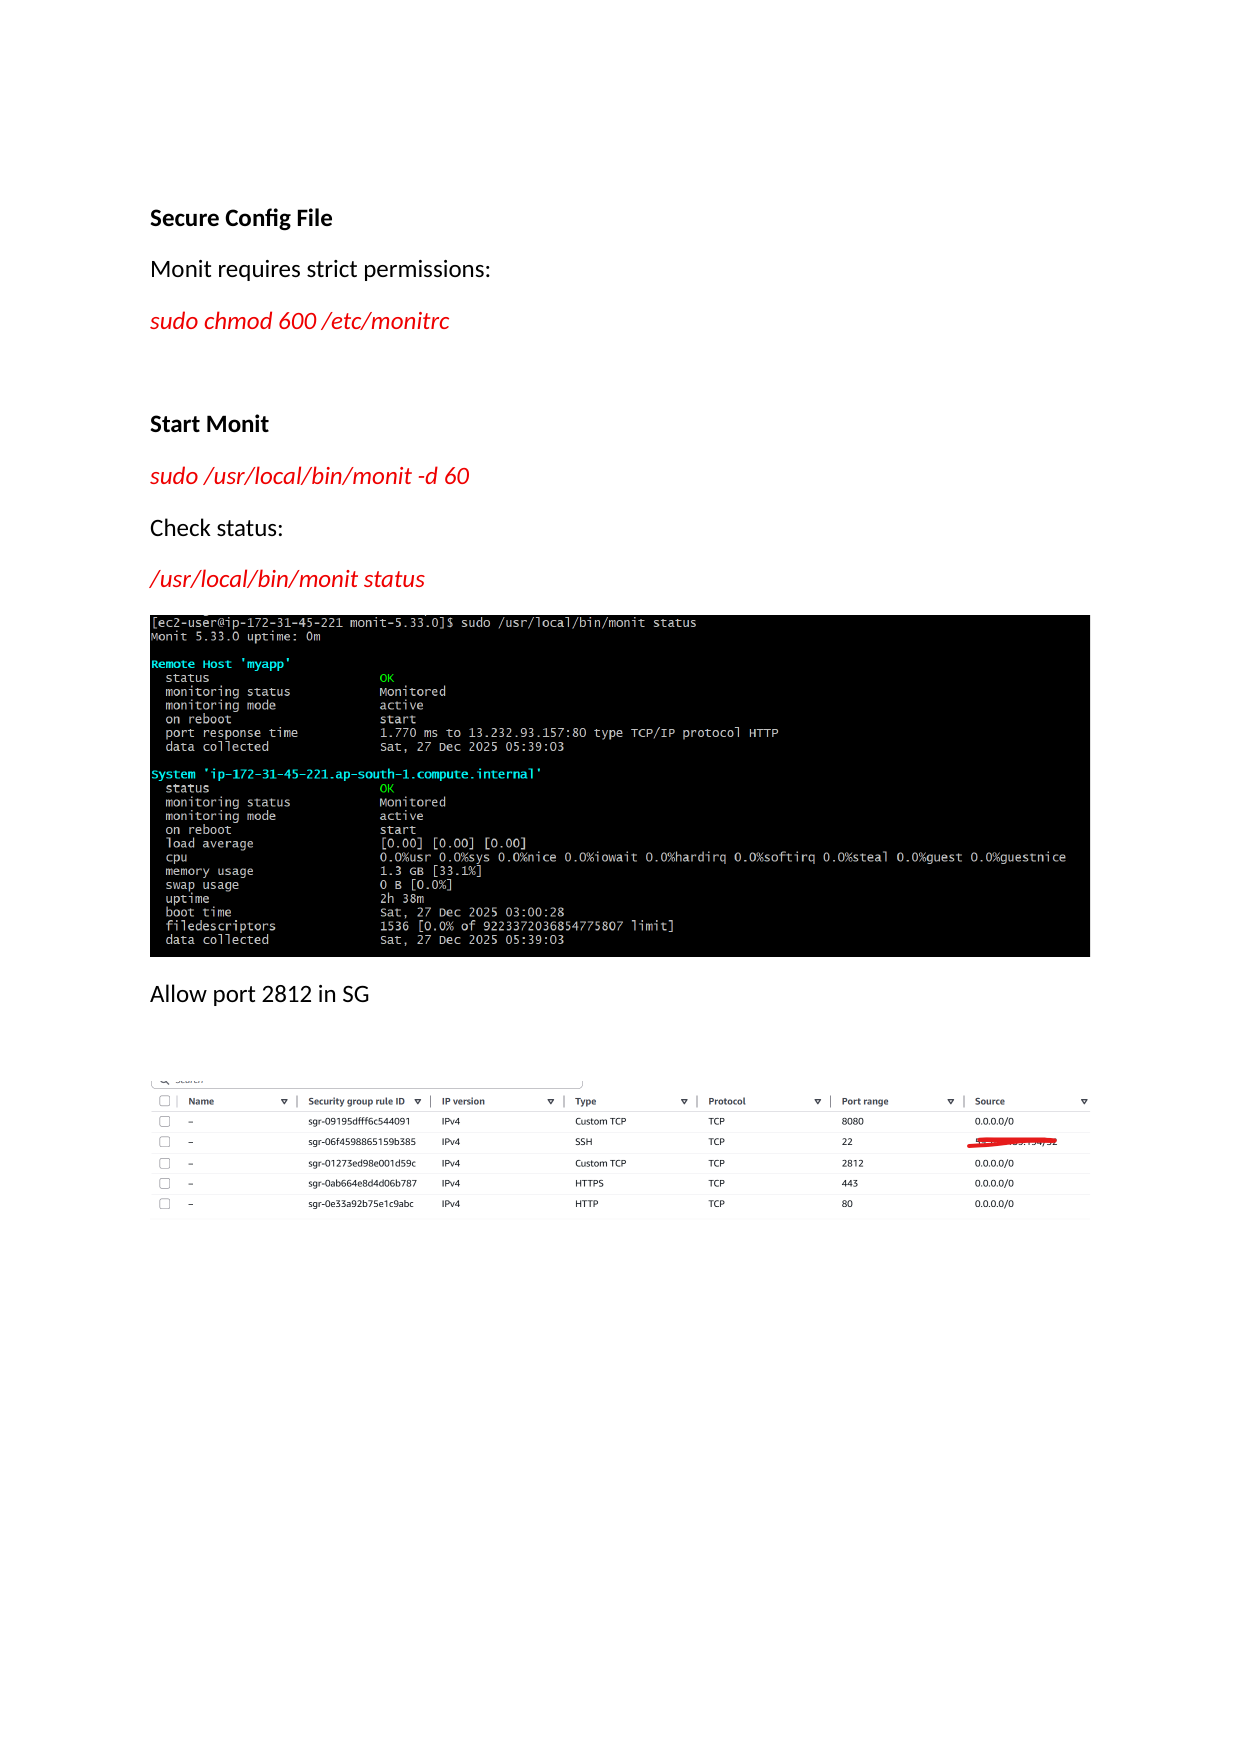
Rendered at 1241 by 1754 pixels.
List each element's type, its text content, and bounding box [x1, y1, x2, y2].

text Check status: [150, 512, 1090, 542]
picture [150, 1081, 1091, 1220]
text Monit requires strict permissions: [150, 253, 1090, 284]
picture [150, 615, 1091, 957]
text sudo /usr/local/bin/monit -d 60 [150, 460, 1090, 491]
text /usr/local/bin/monit status [150, 563, 1090, 594]
text Allow port 2812 in SG [150, 978, 1090, 1008]
text sudo chmod 600 /etc/monitrc [150, 305, 1090, 336]
text Start Monit [150, 408, 1090, 439]
text Secure Config File [150, 202, 1090, 232]
